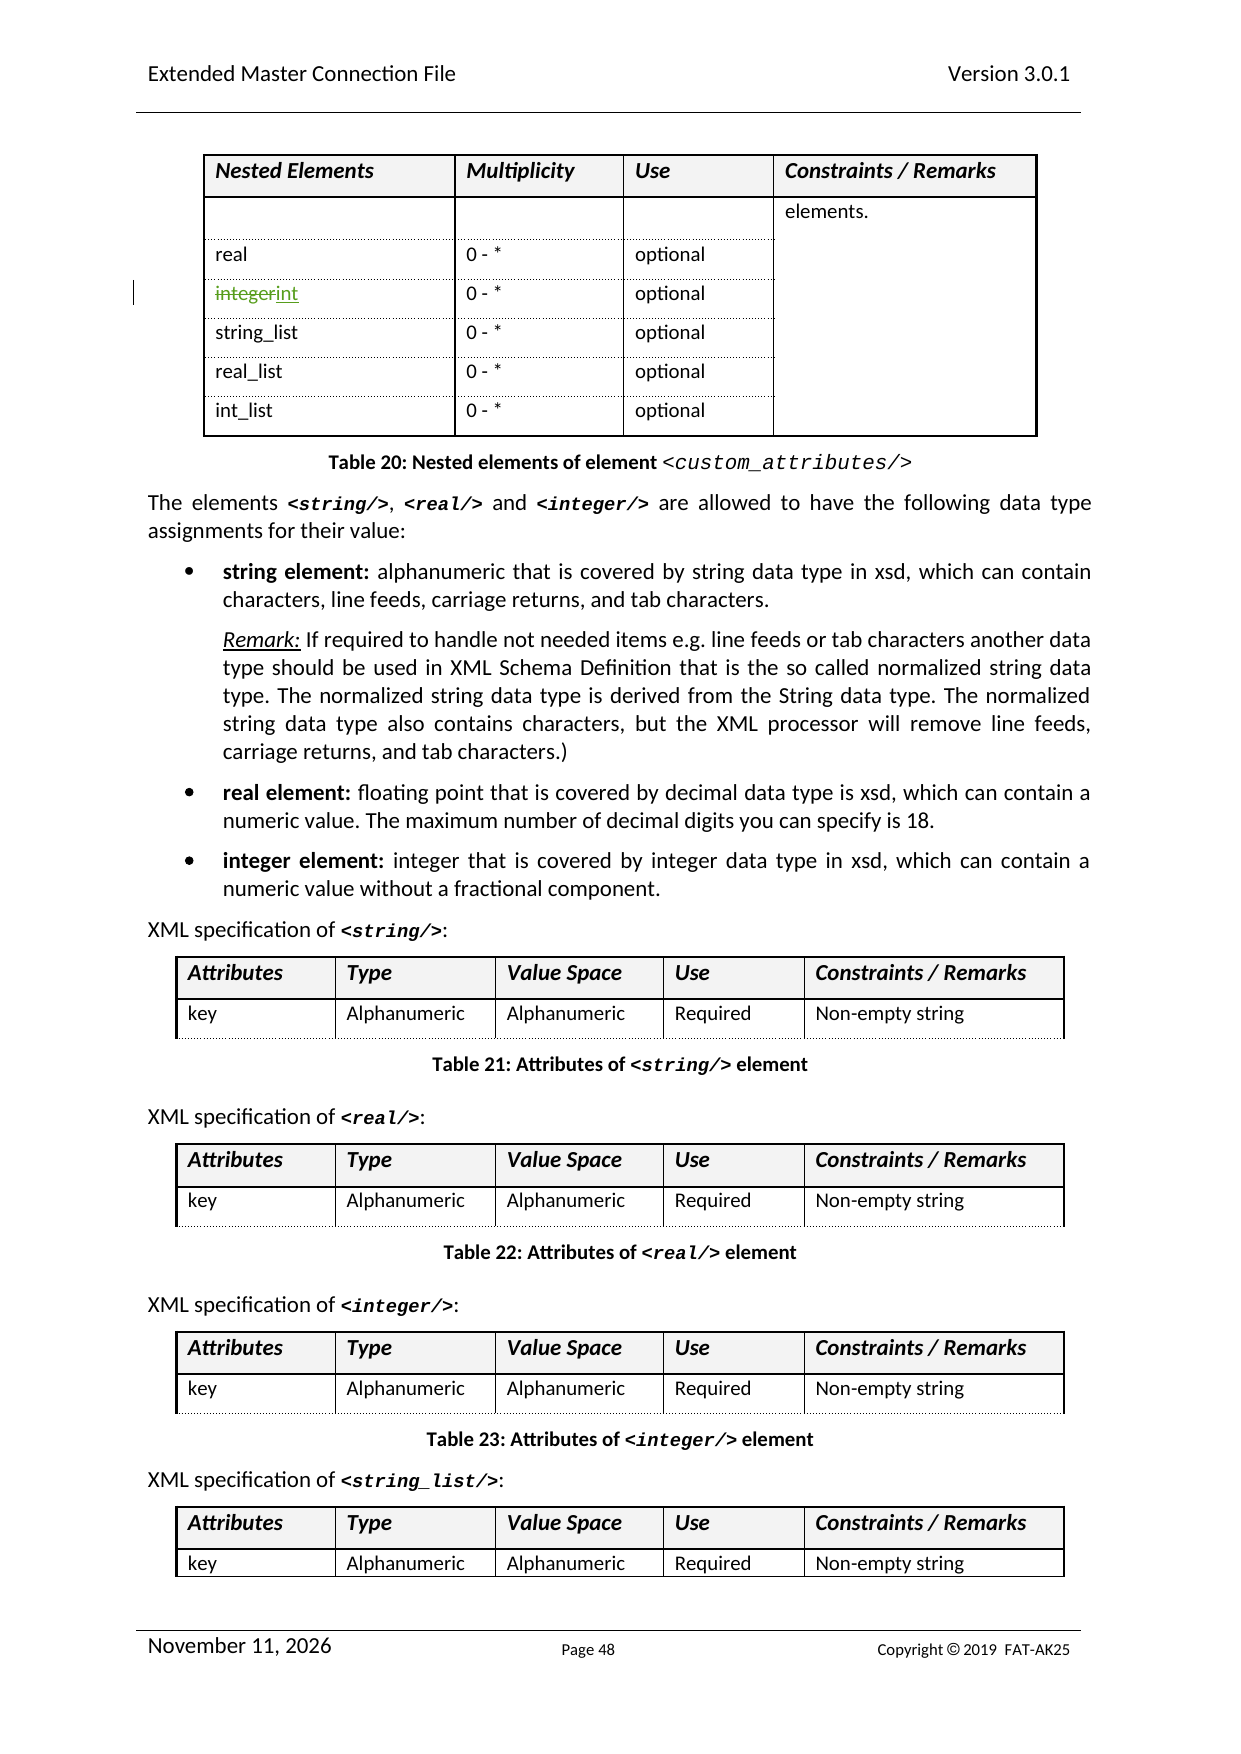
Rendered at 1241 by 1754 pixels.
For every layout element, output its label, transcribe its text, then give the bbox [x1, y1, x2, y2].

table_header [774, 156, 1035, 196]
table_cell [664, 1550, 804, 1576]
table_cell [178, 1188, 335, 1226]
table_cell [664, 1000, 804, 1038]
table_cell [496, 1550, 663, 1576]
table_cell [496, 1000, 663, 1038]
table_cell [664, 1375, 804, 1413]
list integer element: integer that is covered by integer data type in xsd, which can contain a numeric value without a fractional component. [185, 846, 1092, 902]
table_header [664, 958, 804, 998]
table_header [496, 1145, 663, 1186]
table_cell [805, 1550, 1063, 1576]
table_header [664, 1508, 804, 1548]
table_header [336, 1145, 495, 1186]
text XML specification of <integer/>: [148, 1290, 1092, 1318]
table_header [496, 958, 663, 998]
text Table 20: Nested elements of element <custom_attributes/> [148, 449, 1092, 476]
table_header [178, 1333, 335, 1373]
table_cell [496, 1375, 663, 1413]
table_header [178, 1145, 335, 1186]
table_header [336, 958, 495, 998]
text XML specification of <string_list/>: [148, 1465, 1092, 1493]
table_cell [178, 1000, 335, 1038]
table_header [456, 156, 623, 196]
text Table 21: Attributes of <string/> element [148, 1052, 1092, 1077]
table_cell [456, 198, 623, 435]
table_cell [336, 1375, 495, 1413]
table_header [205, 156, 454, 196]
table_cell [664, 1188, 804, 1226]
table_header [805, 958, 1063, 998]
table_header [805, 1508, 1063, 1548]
text Table 23: Attributes of <integer/> element [148, 1427, 1092, 1452]
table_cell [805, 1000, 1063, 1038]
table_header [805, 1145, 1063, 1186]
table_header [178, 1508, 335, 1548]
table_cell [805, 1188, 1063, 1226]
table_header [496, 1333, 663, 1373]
list Remark: If required to handle not needed items e.g. line feeds or tab characters another data type should be used in XML Schema Definition that is the so called normalized string data type. The normalized string data type is derived from the String data type. The normalized string data type also contains characters, but the XML processor will remove line feeds, carriage returns, and tab characters.) [223, 625, 1092, 765]
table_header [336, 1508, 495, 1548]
text XML specification of <string/>: [148, 915, 1092, 943]
list string element: alphanumeric that is covered by string data type in xsd, which can contain characters, line feeds, carriage returns, and tab characters. [185, 557, 1092, 613]
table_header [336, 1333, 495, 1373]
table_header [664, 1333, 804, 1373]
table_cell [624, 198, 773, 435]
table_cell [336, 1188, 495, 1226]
text Table 22: Attributes of <real/> element [148, 1239, 1092, 1265]
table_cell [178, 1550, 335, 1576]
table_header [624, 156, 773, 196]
text XML specification of <real/>: [148, 1102, 1092, 1131]
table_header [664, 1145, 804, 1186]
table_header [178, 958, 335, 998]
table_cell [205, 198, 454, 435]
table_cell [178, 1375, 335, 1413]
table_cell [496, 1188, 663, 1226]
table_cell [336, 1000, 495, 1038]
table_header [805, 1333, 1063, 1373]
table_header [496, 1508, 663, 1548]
text The elements <string/>, <real/> and <integer/> are allowed to have the following data type assignments for their value: [148, 488, 1092, 544]
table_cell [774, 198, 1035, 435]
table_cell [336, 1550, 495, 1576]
list real element: floating point that is covered by decimal data type is xsd, which can contain a numeric value. The maximum number of decimal digits you can specify is 18. [185, 778, 1092, 834]
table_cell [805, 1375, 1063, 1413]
